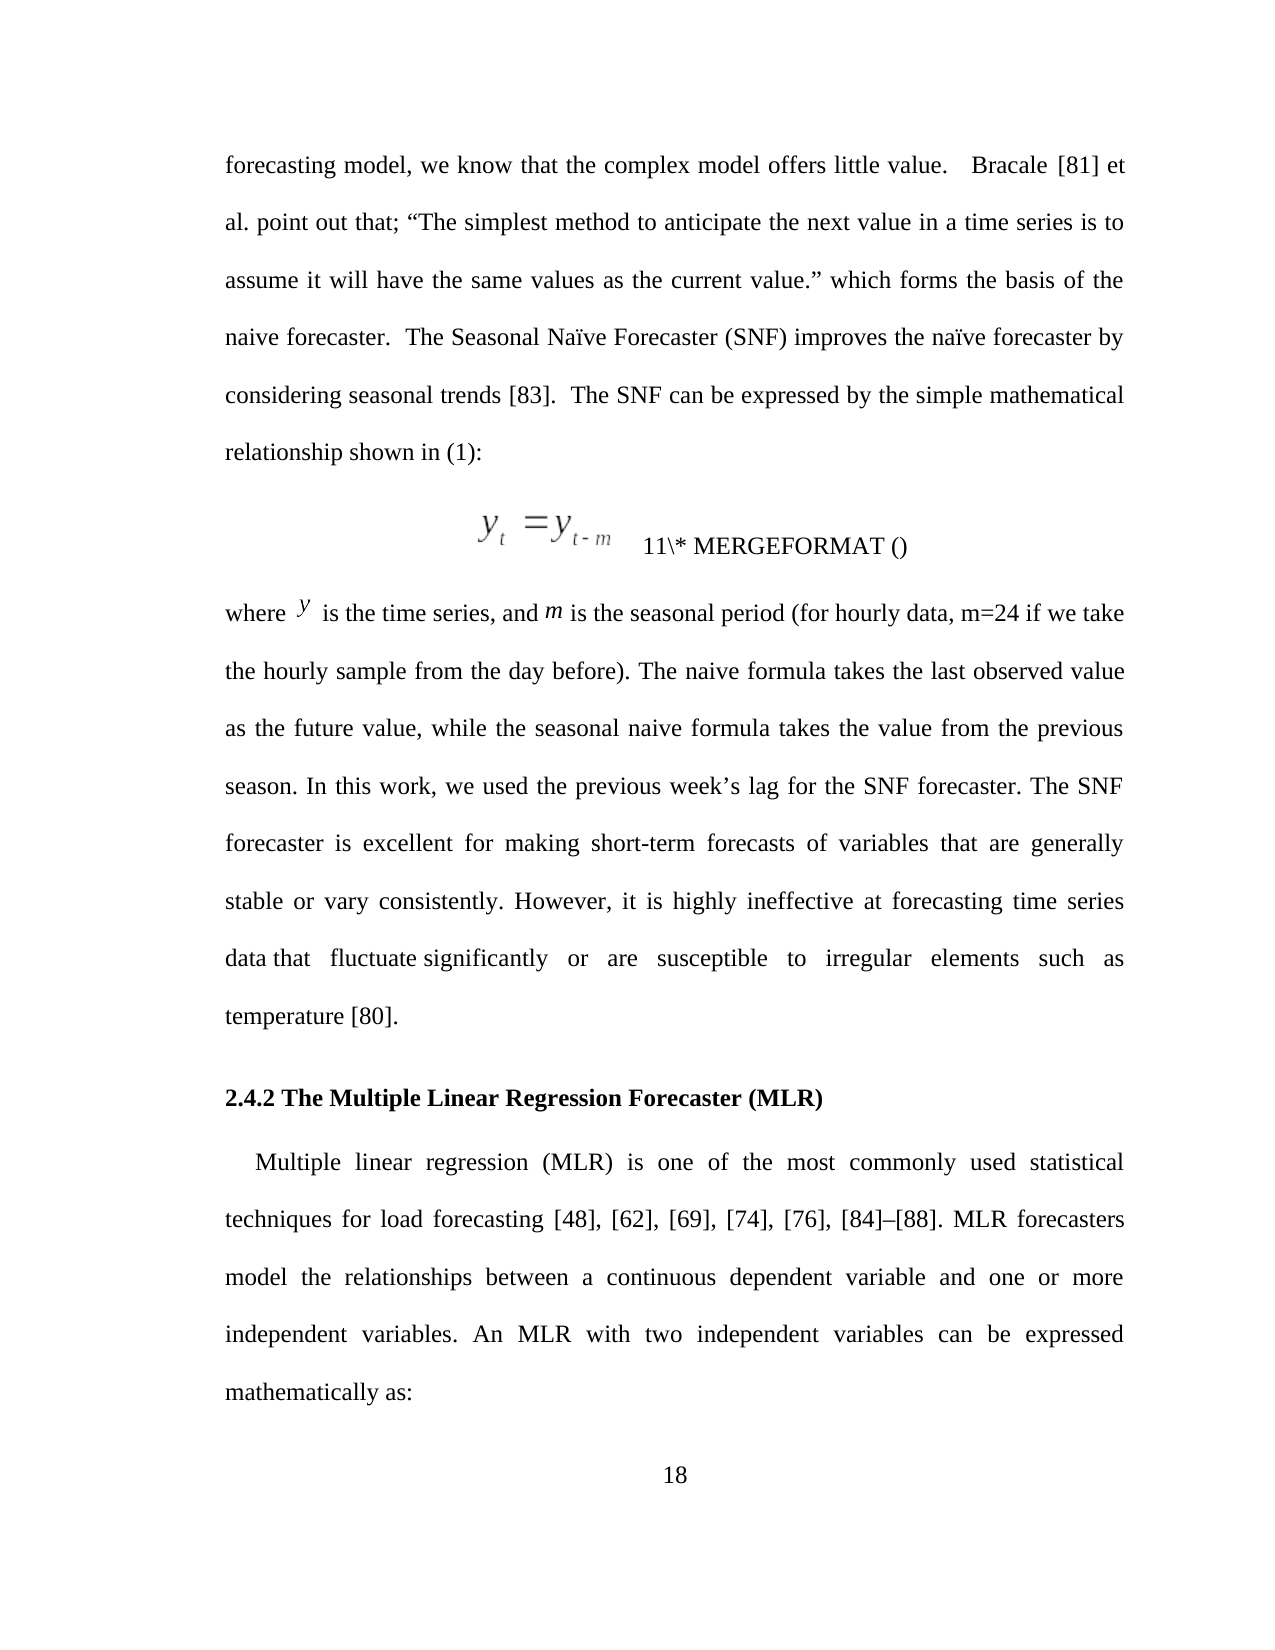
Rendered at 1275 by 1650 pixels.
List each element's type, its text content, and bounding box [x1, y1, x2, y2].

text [225, 150, 1125, 466]
text Multiple linear regression (MLR) is one of the most commonly used statistical techniques for load forecasting [48], [62], [69], [74], [76], [84]–[88]. MLR forecasters model the relationships between a continuous dependent variable and one or more independent variables. An MLR with two independent variables can be expressed mathematically as: [225, 1147, 1125, 1406]
subtitle 2.4.2 The Multiple Linear Regression Forecaster (MLR) [225, 1083, 1125, 1112]
text where is the time series, and is the seasonal period (for hourly data, m=24 if we take the hourly sample from the day before). The naive formula takes the last observed value as the future value, while the seasonal naive formula takes the value from the previous season. In this work, we used the previous week’s lag for the SNF forecaster. The SNF forecaster is excellent for making short-term forecasts of variables that are generally stable or vary consistently. However, it is highly ineffective at forecasting time series data that fluctuate significantly or are susceptible to irregular elements such as temperature [80]. [225, 595, 1125, 1029]
